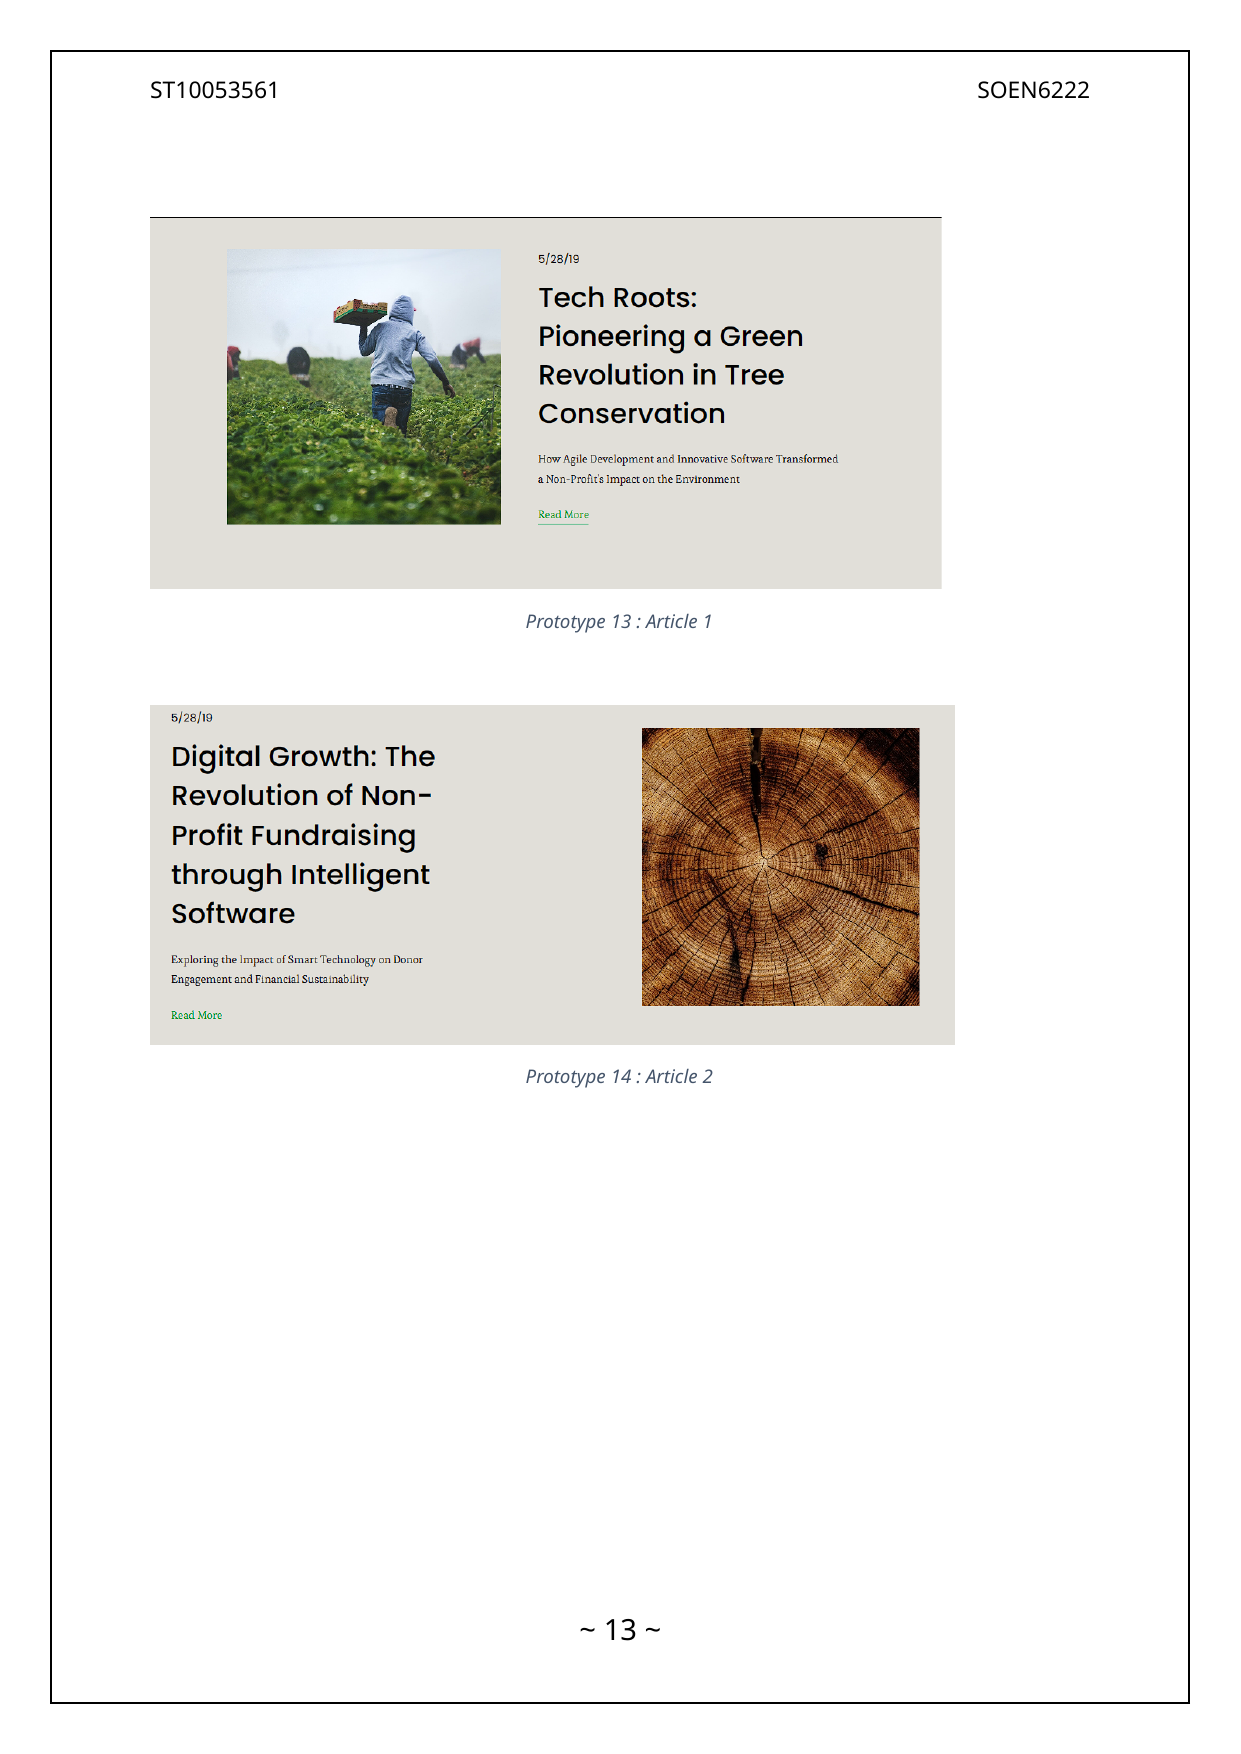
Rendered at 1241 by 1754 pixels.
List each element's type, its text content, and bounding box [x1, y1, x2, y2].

picture [150, 217, 942, 589]
picture [150, 705, 955, 1045]
